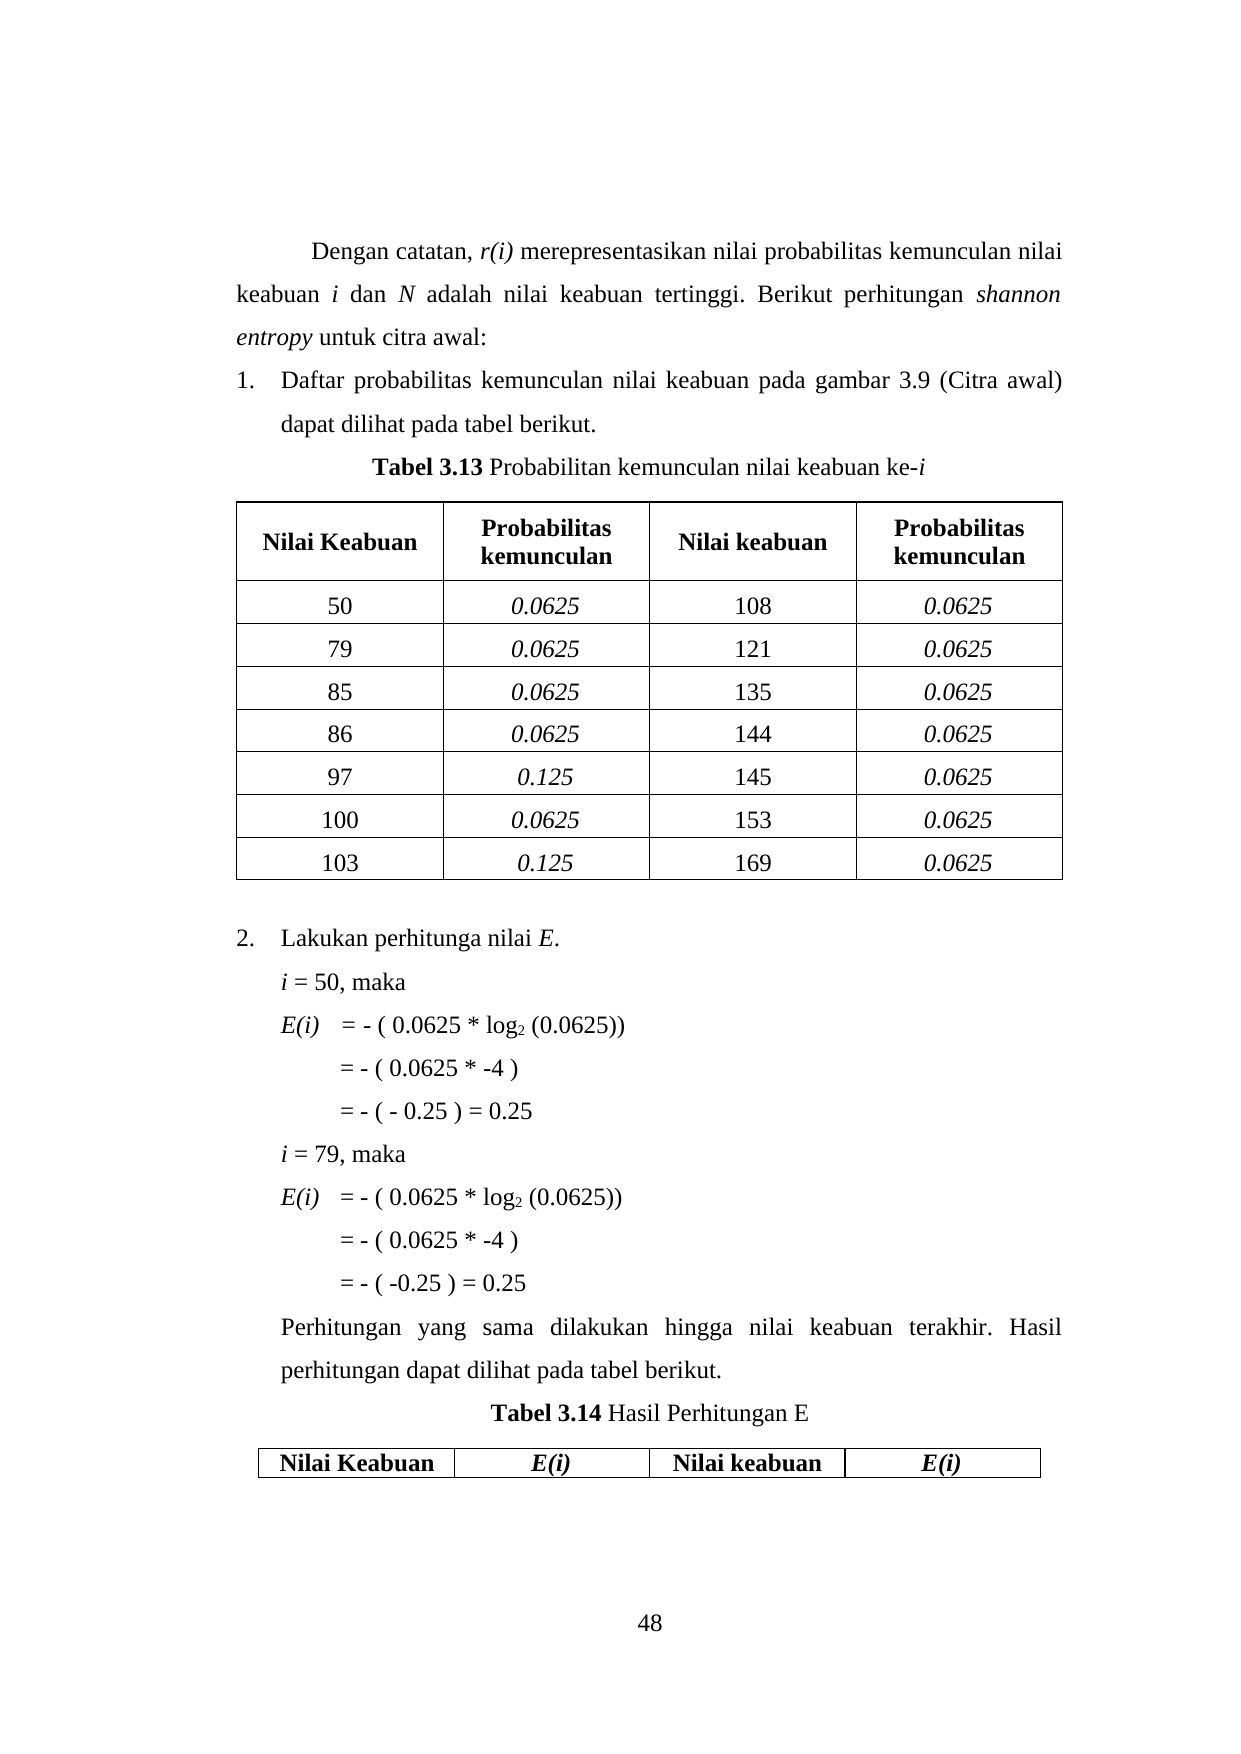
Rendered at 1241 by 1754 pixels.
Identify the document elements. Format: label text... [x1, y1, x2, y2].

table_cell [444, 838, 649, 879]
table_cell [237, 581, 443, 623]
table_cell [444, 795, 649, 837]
text Tabel 3.14 Hasil Perhitungan E [236, 1398, 1063, 1427]
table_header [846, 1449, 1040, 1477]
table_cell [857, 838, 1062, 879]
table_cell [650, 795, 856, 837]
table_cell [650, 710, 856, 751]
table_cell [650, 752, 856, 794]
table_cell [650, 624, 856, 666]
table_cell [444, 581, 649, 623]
text i = 79, maka [281, 1139, 1063, 1168]
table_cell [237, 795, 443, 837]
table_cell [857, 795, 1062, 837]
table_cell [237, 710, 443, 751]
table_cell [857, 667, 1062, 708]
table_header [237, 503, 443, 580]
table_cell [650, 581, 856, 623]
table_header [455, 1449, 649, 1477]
list Lakukan perhitunga nilai E. [236, 923, 1063, 952]
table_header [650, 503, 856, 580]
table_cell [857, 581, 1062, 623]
list Daftar probabilitas kemunculan nilai keabuan pada gambar 3.9 (Citra awal) dapat dilihat pada tabel berikut. [236, 366, 1063, 437]
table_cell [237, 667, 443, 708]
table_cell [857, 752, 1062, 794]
text Perhitungan yang sama dilakukan hingga nilai keabuan terakhir. Hasil perhitungan dapat dilihat pada tabel berikut. [281, 1312, 1063, 1383]
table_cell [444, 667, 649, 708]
text E(i) = - ( 0.0625 * log2 (0.0625)) [281, 1010, 1063, 1038]
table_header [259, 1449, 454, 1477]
text = - ( -0.25 ) = 0.25 [281, 1268, 1063, 1297]
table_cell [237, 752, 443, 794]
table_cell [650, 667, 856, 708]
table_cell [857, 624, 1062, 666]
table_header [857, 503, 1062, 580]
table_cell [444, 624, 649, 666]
text = - ( - 0.25 ) = 0.25 [281, 1096, 1063, 1125]
text = - ( 0.0625 * -4 ) [281, 1225, 1063, 1254]
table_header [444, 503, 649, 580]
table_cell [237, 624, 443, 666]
text E(i) = - ( 0.0625 * log2 (0.0625)) [281, 1182, 1063, 1211]
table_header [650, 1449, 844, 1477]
text = - ( 0.0625 * -4 ) [281, 1053, 1063, 1082]
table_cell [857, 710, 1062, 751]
text Dengan catatan, r(i) merepresentasikan nilai probabilitas kemunculan nilai keabuan i dan N adalah nilai keabuan tertinggi. Berikut perhitungan shannon entropy untuk citra awal: [236, 236, 1063, 351]
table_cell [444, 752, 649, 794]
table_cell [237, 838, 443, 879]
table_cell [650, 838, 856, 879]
text Tabel 3.13 Probabilitan kemunculan nilai keabuan ke-i [236, 452, 1063, 481]
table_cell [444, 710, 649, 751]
text i = 50, maka [281, 967, 1063, 995]
